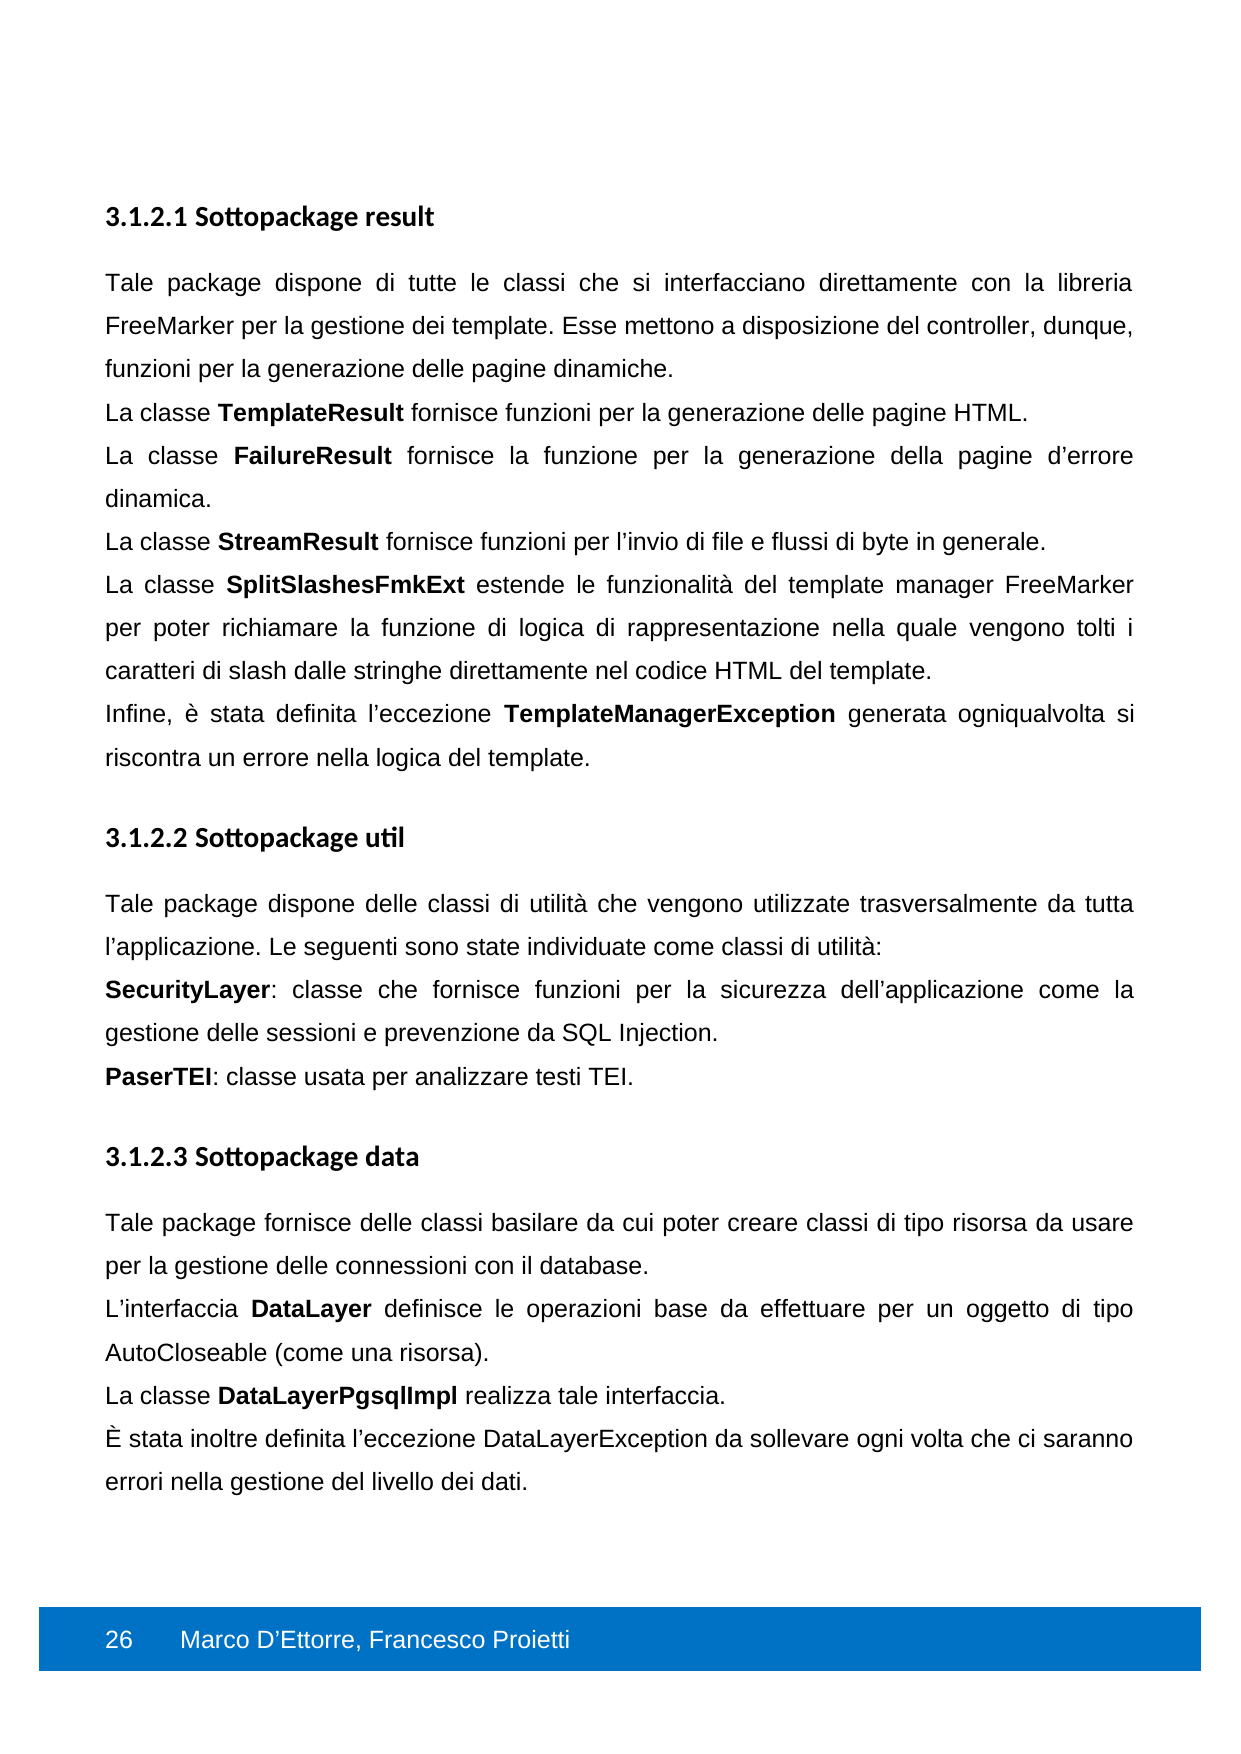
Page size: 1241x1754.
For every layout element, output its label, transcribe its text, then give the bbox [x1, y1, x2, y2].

subtitle Sottopackage util [105, 819, 1135, 854]
text Tale package dispone delle classi di utilità che vengono utilizzate trasversalmente da tutta l’applicazione. Le seguenti sono state individuate come classi di utilità: [105, 889, 1135, 961]
text PaserTEI: classe usata per analizzare testi TEI. [105, 1062, 1135, 1090]
text La classe FailureResult fornisce la funzione per la generazione della pagine d’errore dinamica. [105, 441, 1135, 512]
text Tale package fornisce delle classi basilare da cui poter creare classi di tipo risorsa da usare per la gestione delle connessioni con il database. [105, 1208, 1135, 1280]
subtitle Sottopackage data [105, 1138, 1135, 1174]
text La classe SplitSlashesFmkExt estende le funzionalità del template manager FreeMarker per poter richiamare la funzione di logica di rappresentazione nella quale vengono tolti i caratteri di slash dalle stringhe direttamente nel codice HTML del template. [105, 570, 1135, 685]
text È stata inoltre definita l’eccezione DataLayerException da sollevare ogni volta che ci saranno errori nella gestione del livello dei dati. [105, 1424, 1135, 1496]
text La classe TemplateResult fornisce funzioni per la generazione delle pagine HTML. [105, 397, 1135, 426]
text La classe DataLayerPgsqlImpl realizza tale interfaccia. [105, 1381, 1135, 1409]
text La classe StreamResult fornisce funzioni per l’invio di file e flussi di byte in generale. [105, 527, 1135, 556]
subtitle Sottopackage result [105, 198, 1135, 234]
text L’interfaccia DataLayer definisce le operazioni base da effettuare per un oggetto di tipo AutoCloseable (come una risorsa). [105, 1294, 1135, 1366]
text Infine, è stata definita l’eccezione TemplateManagerException generata ogniqualvolta si riscontra un errore nella logica del template. [105, 699, 1135, 771]
text SecurityLayer: classe che fornisce funzioni per la sicurezza dell’applicazione come la gestione delle sessioni e prevenzione da SQL Injection. [105, 975, 1135, 1047]
text Tale package dispone di tutte le classi che si interfacciano direttamente con la libreria FreeMarker per la gestione dei template. Esse mettono a disposizione del controller, dunque, funzioni per la generazione delle pagine dinamiche. [105, 268, 1135, 383]
